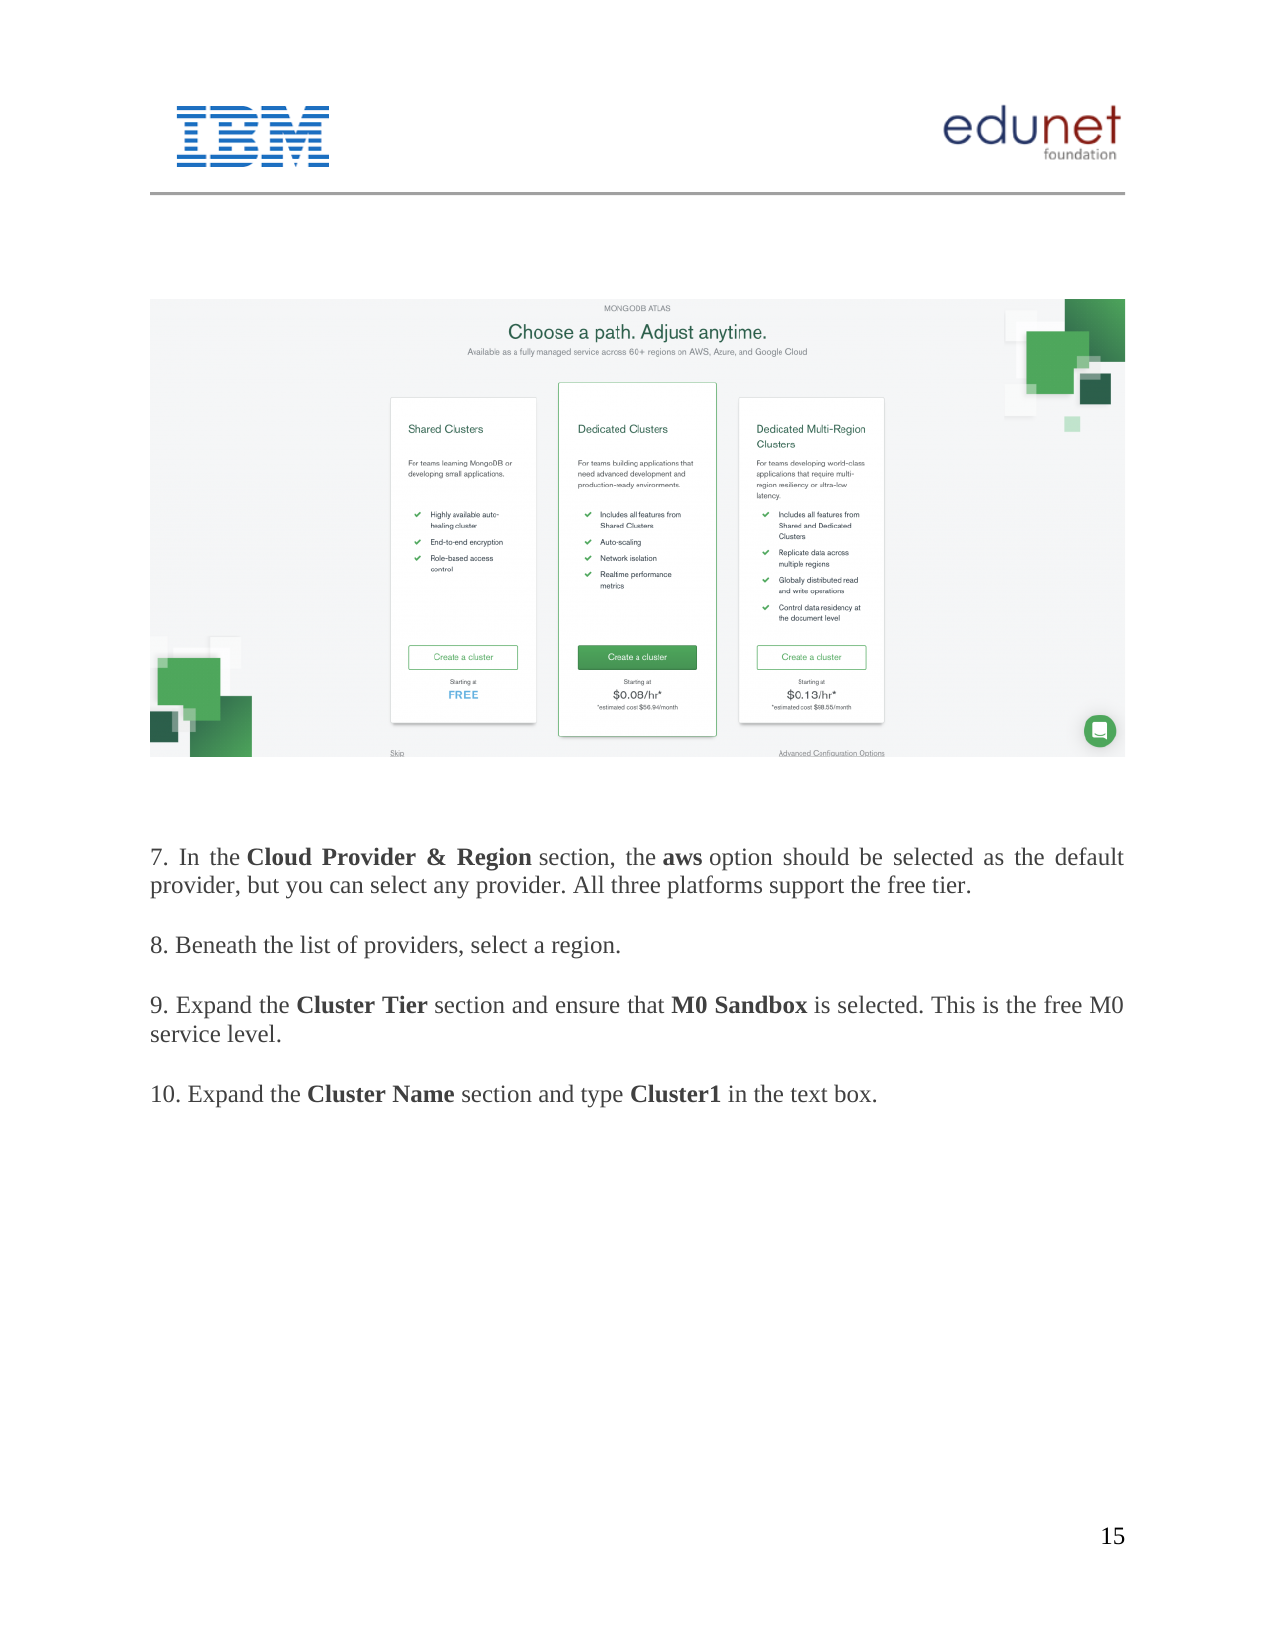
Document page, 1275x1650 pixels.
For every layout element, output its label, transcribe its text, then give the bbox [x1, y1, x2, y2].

picture [150, 299, 1125, 757]
text 8. Beneath the list of providers, select a region. [150, 931, 1125, 959]
text 9. Expand the Cluster Tier section and ensure that M0 Sandbox is selected. This is the free M0 service level. [150, 991, 1125, 1048]
text 7. In the Cloud Provider & Region section, the aws option should be selected as the default provider, but you can select any provider. All three platforms support the free tier. [150, 842, 1125, 899]
text 10. Expand the Cluster Name section and type Cluster1 in the text box. [150, 1079, 1125, 1108]
picture [176, 106, 329, 167]
picture [941, 95, 1125, 167]
